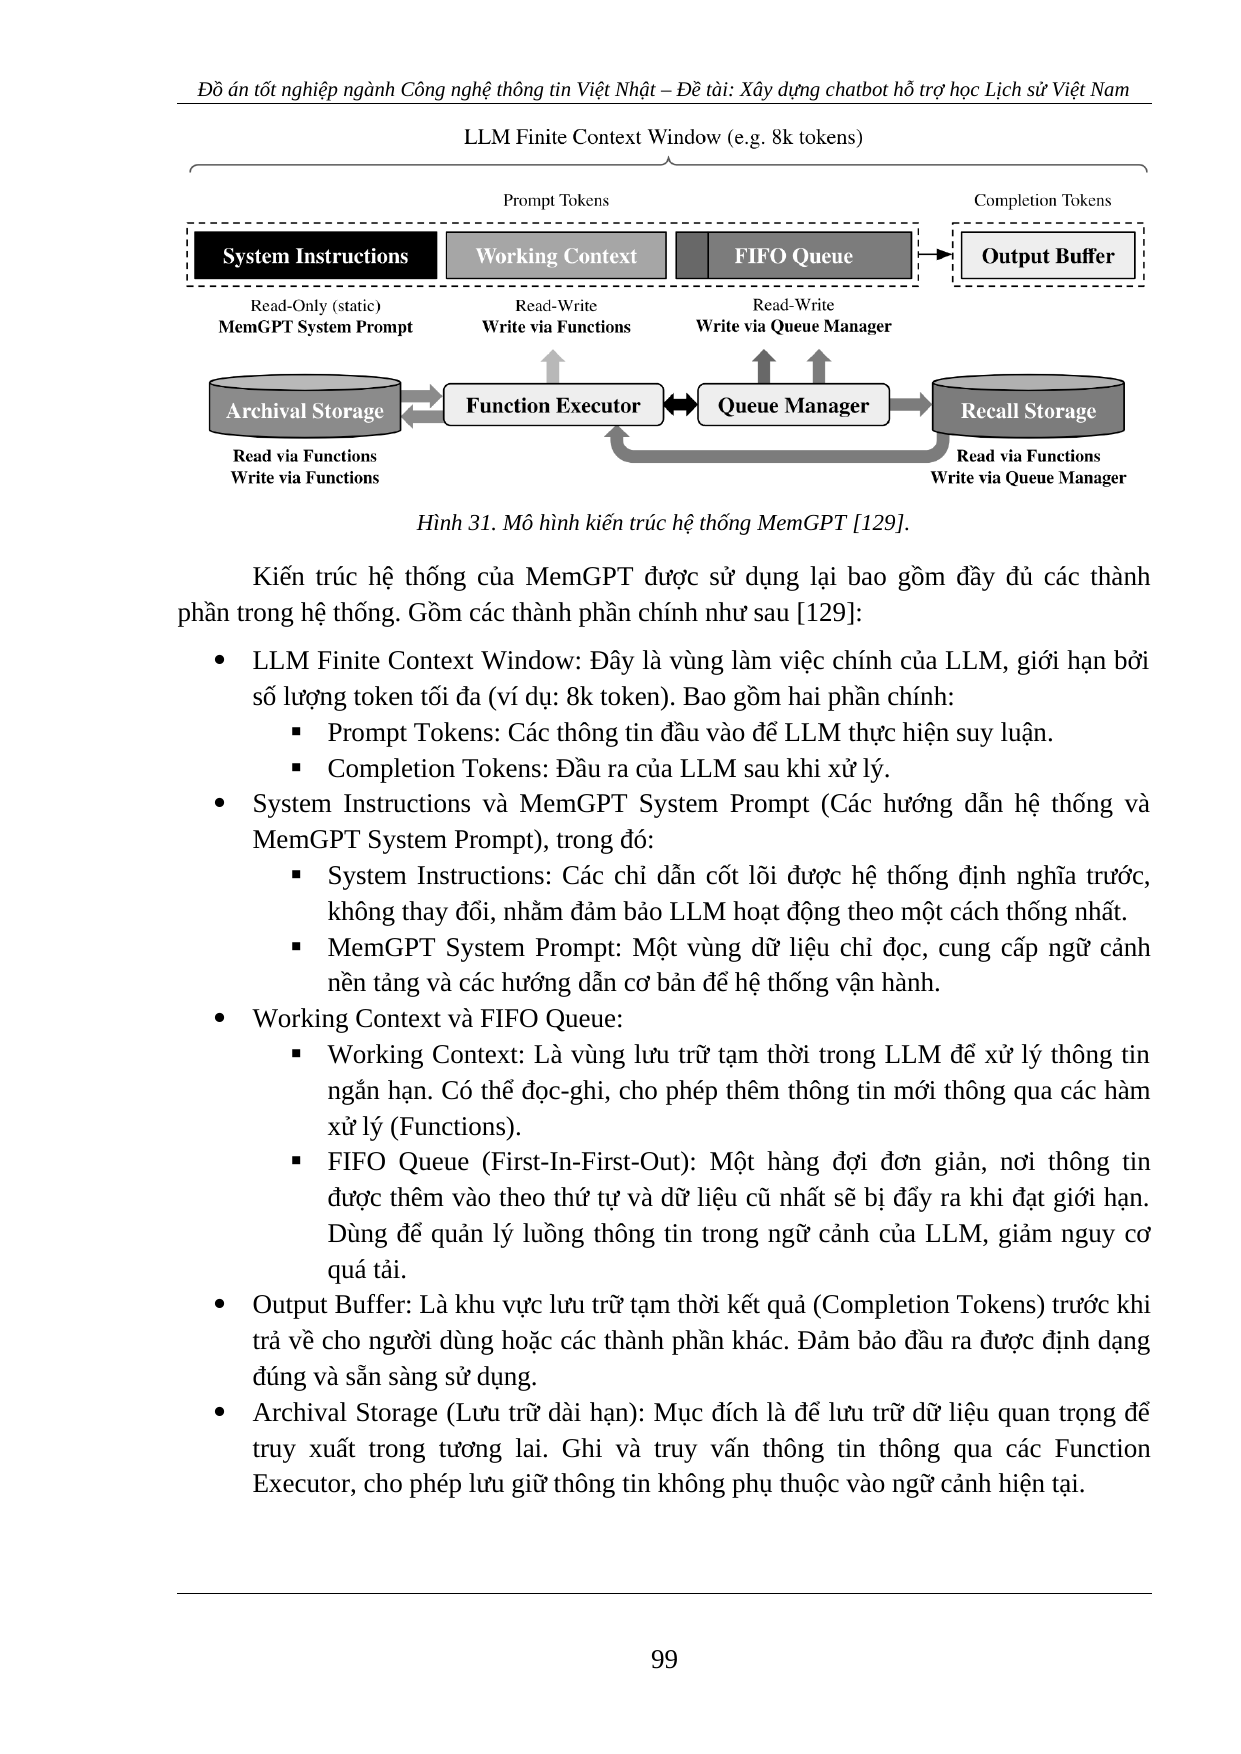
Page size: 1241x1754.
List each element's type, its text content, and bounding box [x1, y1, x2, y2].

list Prompt Tokens: Các thông tin đầu vào để LLM thực hiện suy luận. [290, 716, 1152, 747]
text Kiến trúc hệ thống của MemGPT được sử dụng lại bao gồm đầy đủ các thành phần trong hệ thống. Gồm các thành phần chính như sau : [177, 560, 1152, 627]
list Archival Storage (Lưu trữ dài hạn): Mục đích là để lưu trữ dữ liệu quan trọng để truy xuất trong tương lai. Ghi và truy vấn thông tin thông qua các Function Executor, cho phép lưu giữ thông tin không phụ thuộc vào ngữ cảnh hiện tại. [215, 1396, 1152, 1498]
list Completion Tokens: Đầu ra của LLM sau khi xử lý. [290, 752, 1152, 783]
list System Instructions: Các chỉ dẫn cốt lõi được hệ thống định nghĩa trước, không thay đổi, nhằm đảm bảo LLM hoạt động theo một cách thống nhất. [290, 859, 1152, 926]
list FIFO Queue (First-In-First-Out): Một hàng đợi đơn giản, nơi thông tin được thêm vào theo thứ tự và dữ liệu cũ nhất sẽ bị đẩy ra khi đạt giới hạn. Dùng để quản lý luồng thông tin trong ngữ cảnh của LLM, giảm nguy cơ quá tải. [290, 1146, 1152, 1284]
list MemGPT System Prompt: Một vùng dữ liệu chỉ đọc, cung cấp ngữ cảnh nền tảng và các hướng dẫn cơ bản để hệ thống vận hành. [290, 931, 1152, 998]
list System Instructions và MemGPT System Prompt (Các hướng dẫn hệ thống và MemGPT System Prompt), trong đó: [215, 788, 1152, 854]
list Working Context và FIFO Queue: [215, 1002, 1152, 1033]
list Output Buffer: Là khu vực lưu trữ tạm thời kết quả (Completion Tokens) trước khi trả về cho người dùng hoặc các thành phần khác. Đảm bảo đầu ra được định dạng đúng và sẵn sàng sử dụng. [215, 1288, 1152, 1391]
list Working Context: Là vùng lưu trữ tạm thời trong LLM để xử lý thông tin ngắn hạn. Có thể đọc-ghi, cho phép thêm thông tin mới thông qua các hàm xử lý (Functions). [290, 1038, 1152, 1141]
list LLM Finite Context Window: Đây là vùng làm việc chính của LLM, giới hạn bởi số lượng token tối đa (ví dụ: 8k token). Bao gồm hai phần chính: [215, 644, 1152, 711]
text Hình 42. Mô hình kiến trúc hệ thống MemGPT . [177, 509, 1152, 536]
